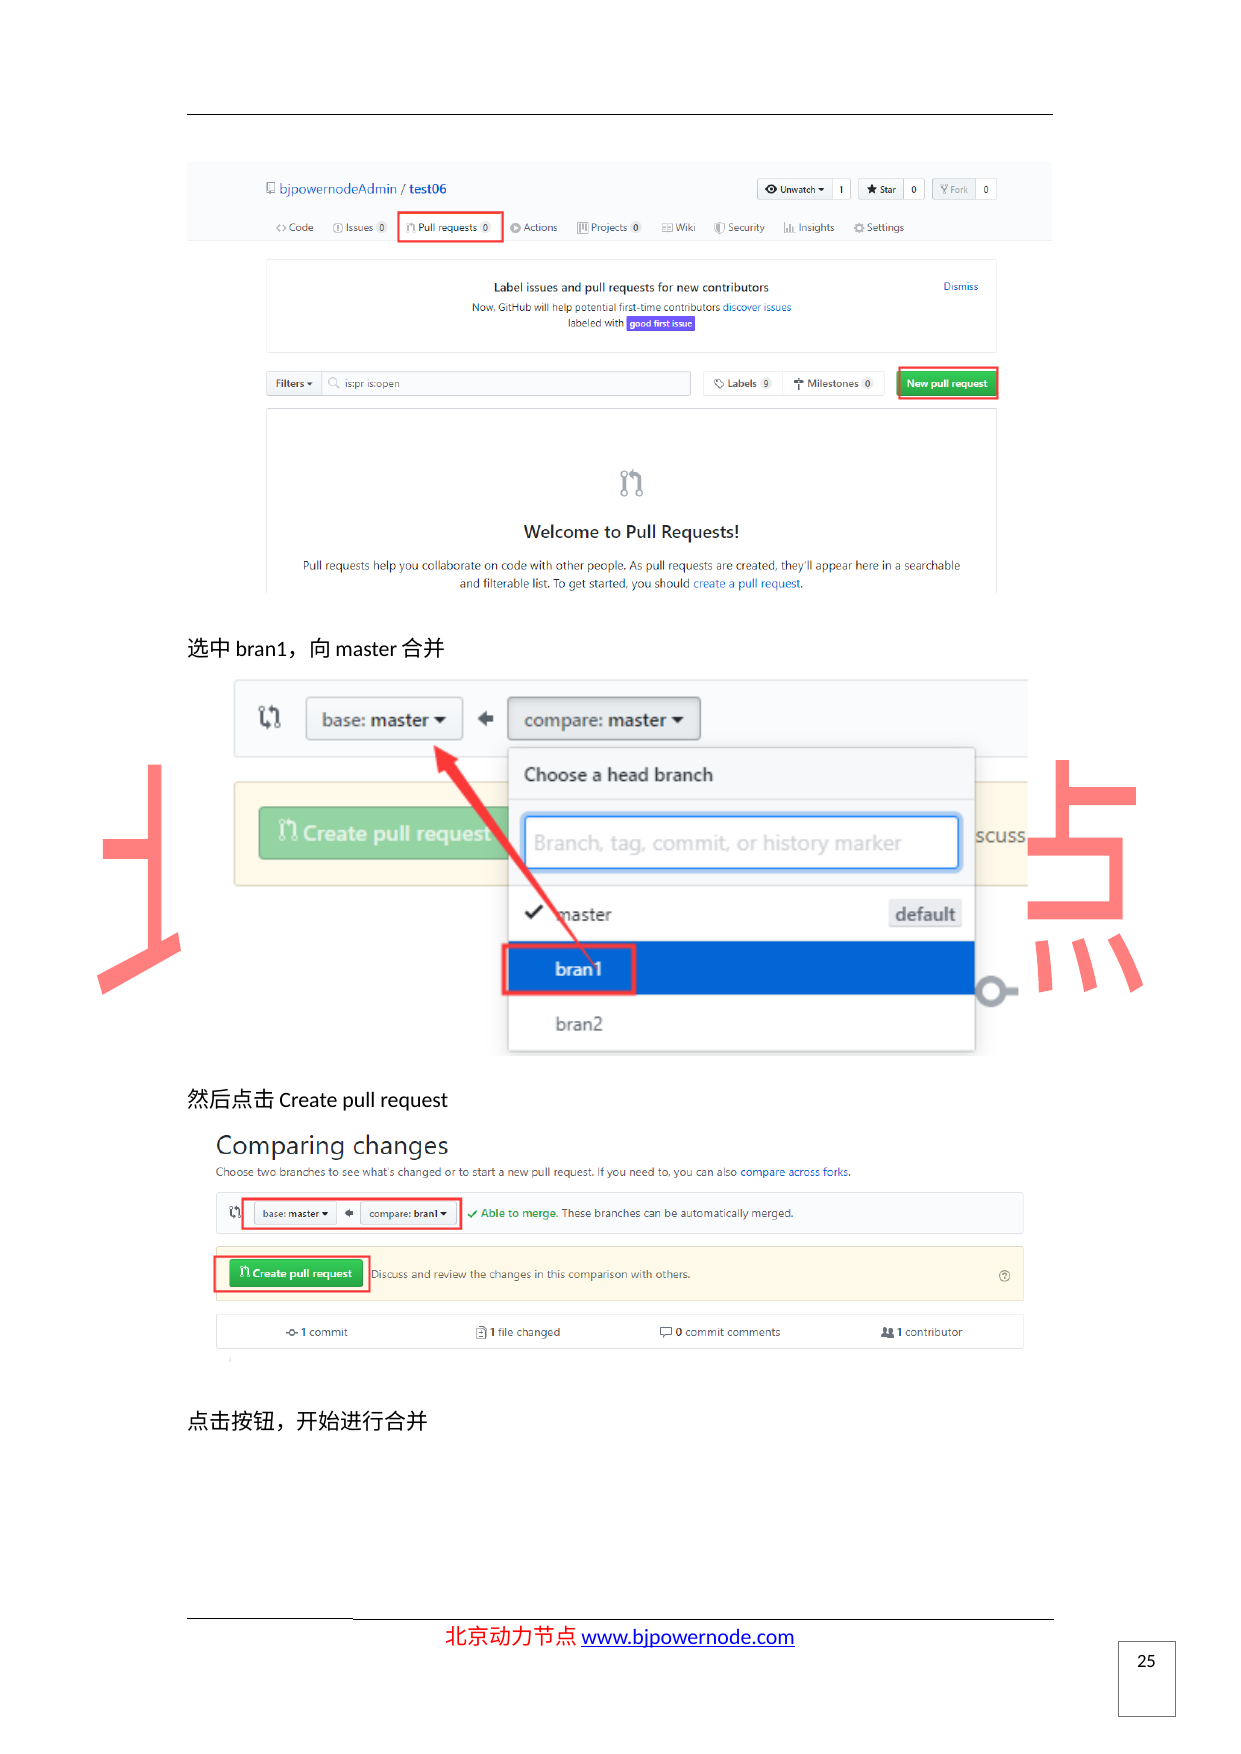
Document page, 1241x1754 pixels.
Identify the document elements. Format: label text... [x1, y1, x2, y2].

text 然后点击Create pull request [187, 1082, 1053, 1114]
picture [187, 1130, 1052, 1362]
picture [187, 162, 1052, 593]
picture [187, 678, 1028, 1056]
text 点击按钮，开始进行合并 [187, 1404, 1053, 1436]
text 选中bran1，向master合并 [187, 630, 1053, 663]
